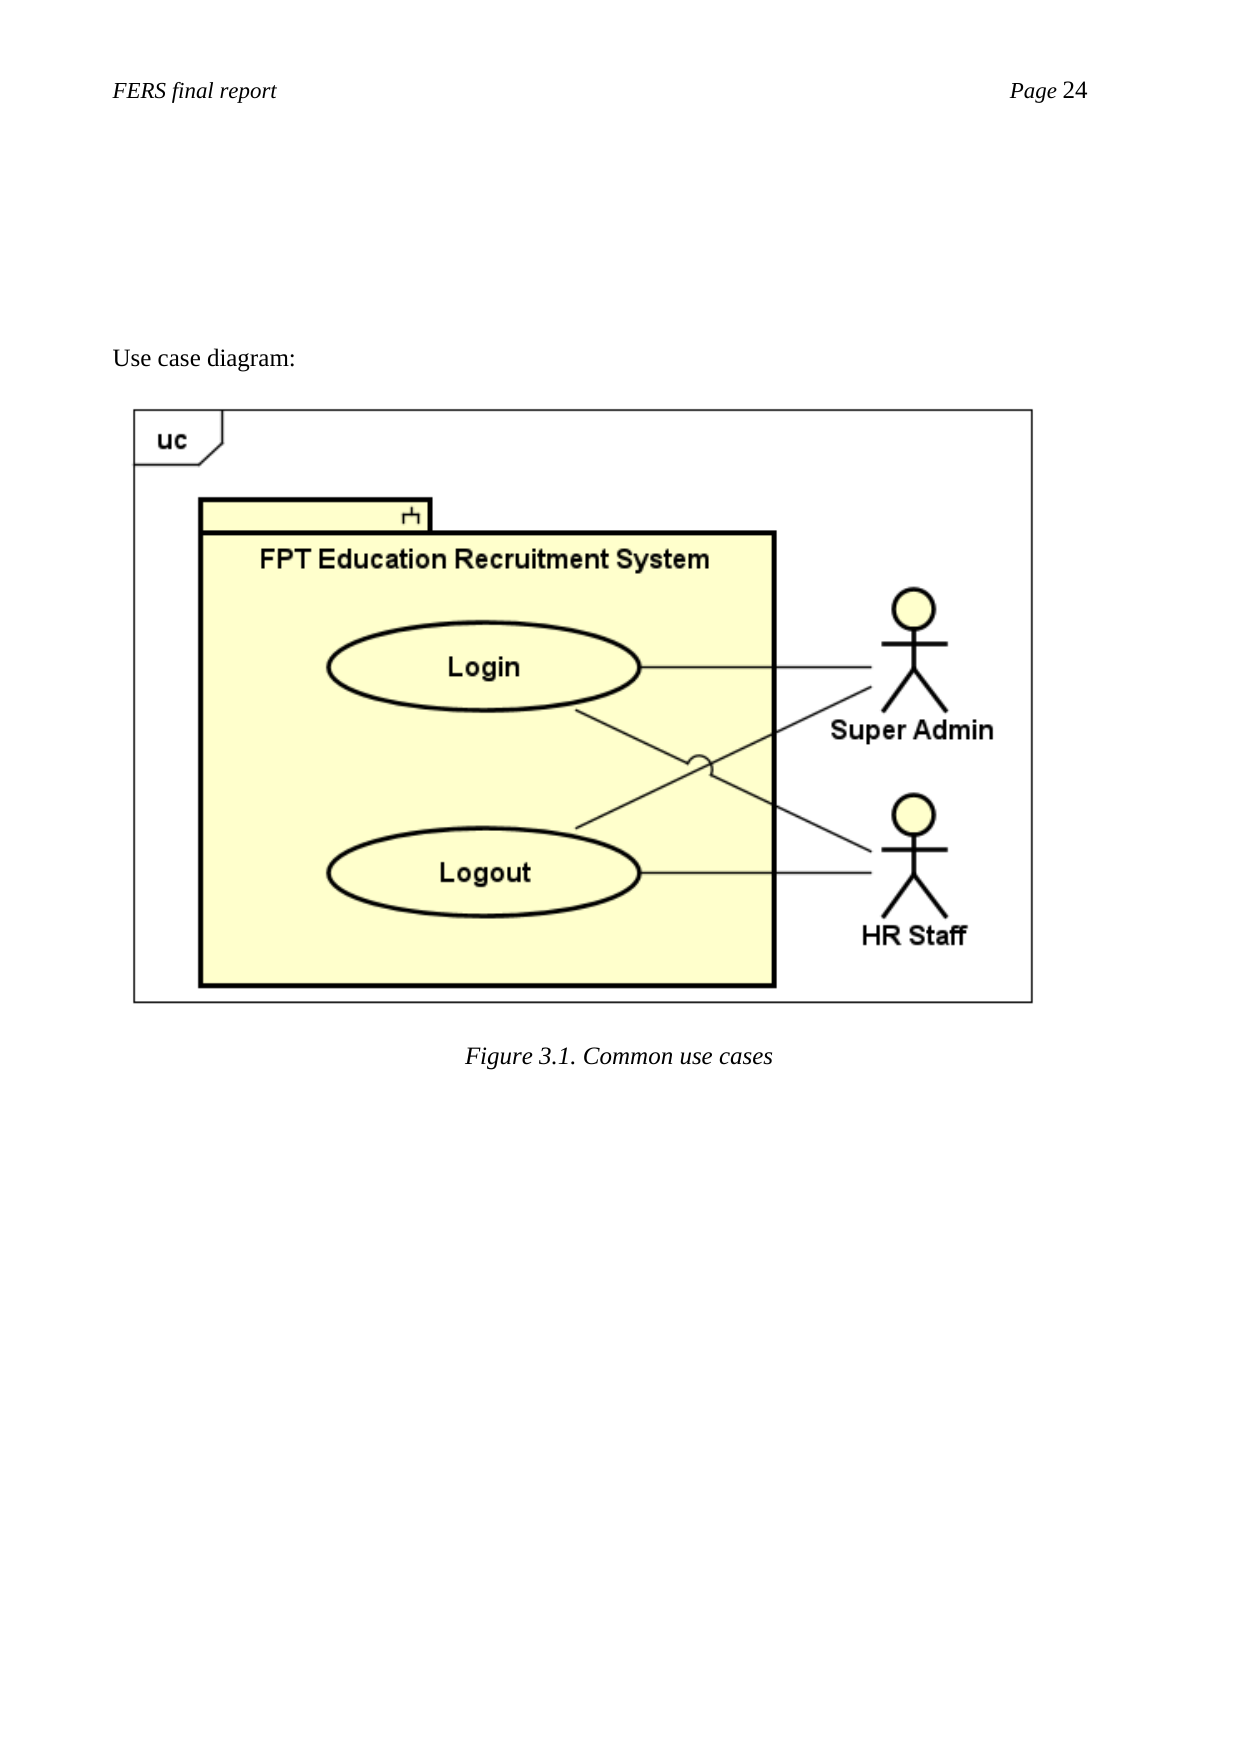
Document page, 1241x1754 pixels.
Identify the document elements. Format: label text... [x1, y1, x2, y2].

picture [112, 388, 1053, 1025]
text Use case diagram: [112, 343, 1128, 372]
text Figure 3.1. Common use cases [112, 1041, 1128, 1070]
